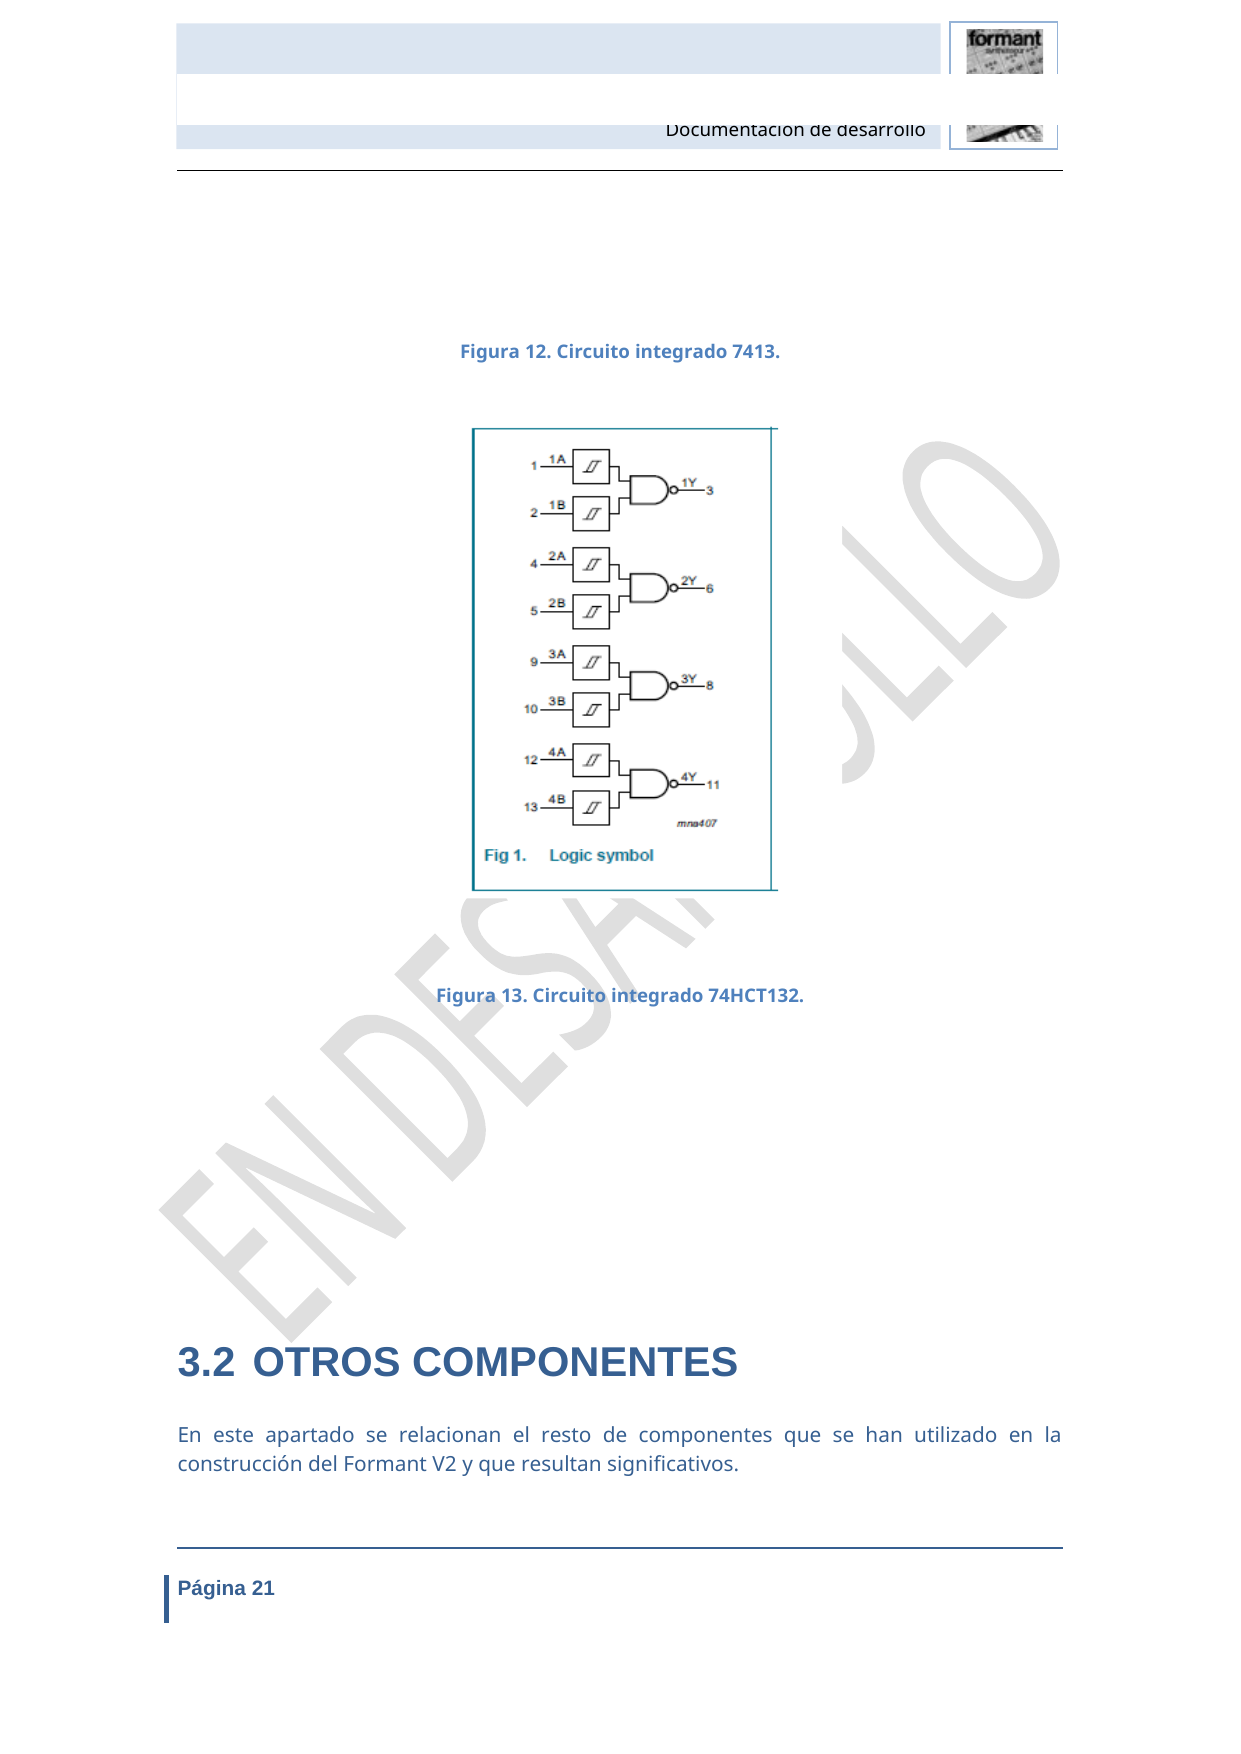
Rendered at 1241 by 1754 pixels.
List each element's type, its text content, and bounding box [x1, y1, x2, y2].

picture [461, 423, 779, 892]
text En este apartado se relacionan el resto de componentes que se han utilizado en la construcción del Formant V2 y que resultan significativos. [177, 1420, 1063, 1477]
picture [966, 29, 1044, 74]
picture [966, 125, 1044, 142]
subtitle otros componentes [177, 1338, 1063, 1386]
